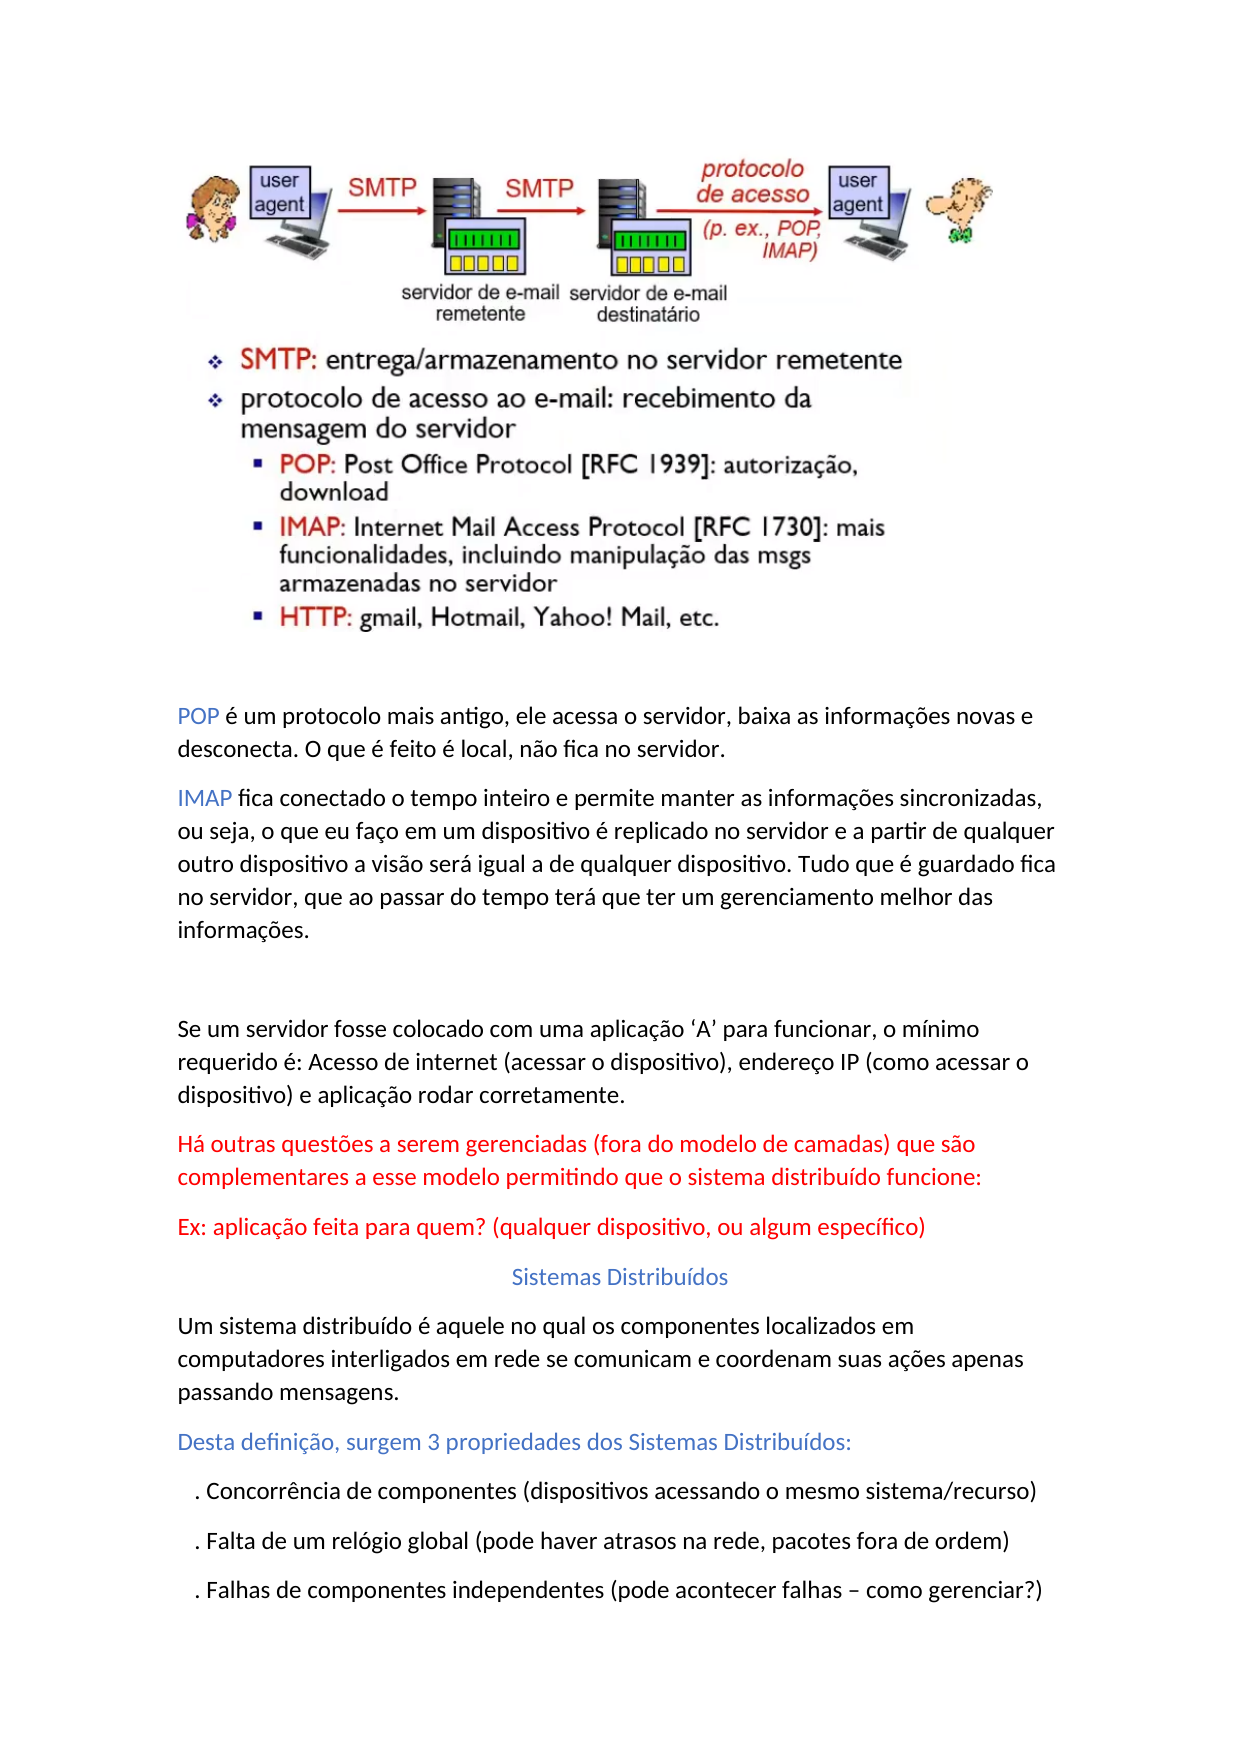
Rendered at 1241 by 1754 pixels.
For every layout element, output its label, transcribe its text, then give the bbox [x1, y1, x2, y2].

text . Concorrência de componentes (dispositivos acessando o mesmo sistema/recurso) [177, 1475, 1063, 1506]
text Se um servidor fosse colocado com uma aplicação ‘A’ para funcionar, o mínimo requerido é: Acesso de internet (acessar o dispositivo), endereço IP (como acessar o dispositivo) e aplicação rodar corretamente. [177, 1013, 1063, 1109]
text . Falhas de componentes independentes (pode acontecer falhas – como gerenciar?) [177, 1574, 1063, 1605]
picture [177, 147, 996, 632]
text Um sistema distribuído é aquele no qual os componentes localizados em computadores interligados em rede se comunicam e coordenam suas ações apenas passando mensagens. [177, 1310, 1063, 1407]
text IMAP fica conectado o tempo inteiro e permite manter as informações sincronizadas, ou seja, o que eu faço em um dispositivo é replicado no servidor e a partir de qualquer outro dispositivo a visão será igual a de qualquer dispositivo. Tudo que é guardado fica no servidor, que ao passar do tempo terá que ter um gerenciamento melhor das informações. [177, 782, 1063, 944]
text POP é um protocolo mais antigo, ele acessa o servidor, baixa as informações novas e desconecta. O que é feito é local, não fica no servidor. [177, 700, 1063, 763]
text Há outras questões a serem gerenciadas (fora do modelo de camadas) que são complementares a esse modelo permitindo que o sistema distribuído funcione: [177, 1128, 1063, 1192]
text Ex: aplicação feita para quem? (qualquer dispositivo, ou algum específico) [177, 1211, 1063, 1242]
text Desta definição, surgem 3 propriedades dos Sistemas Distribuídos: [177, 1426, 1063, 1456]
text . Falta de um relógio global (pode haver atrasos na rede, pacotes fora de ordem) [177, 1525, 1063, 1555]
text Sistemas Distribuídos [177, 1261, 1063, 1291]
